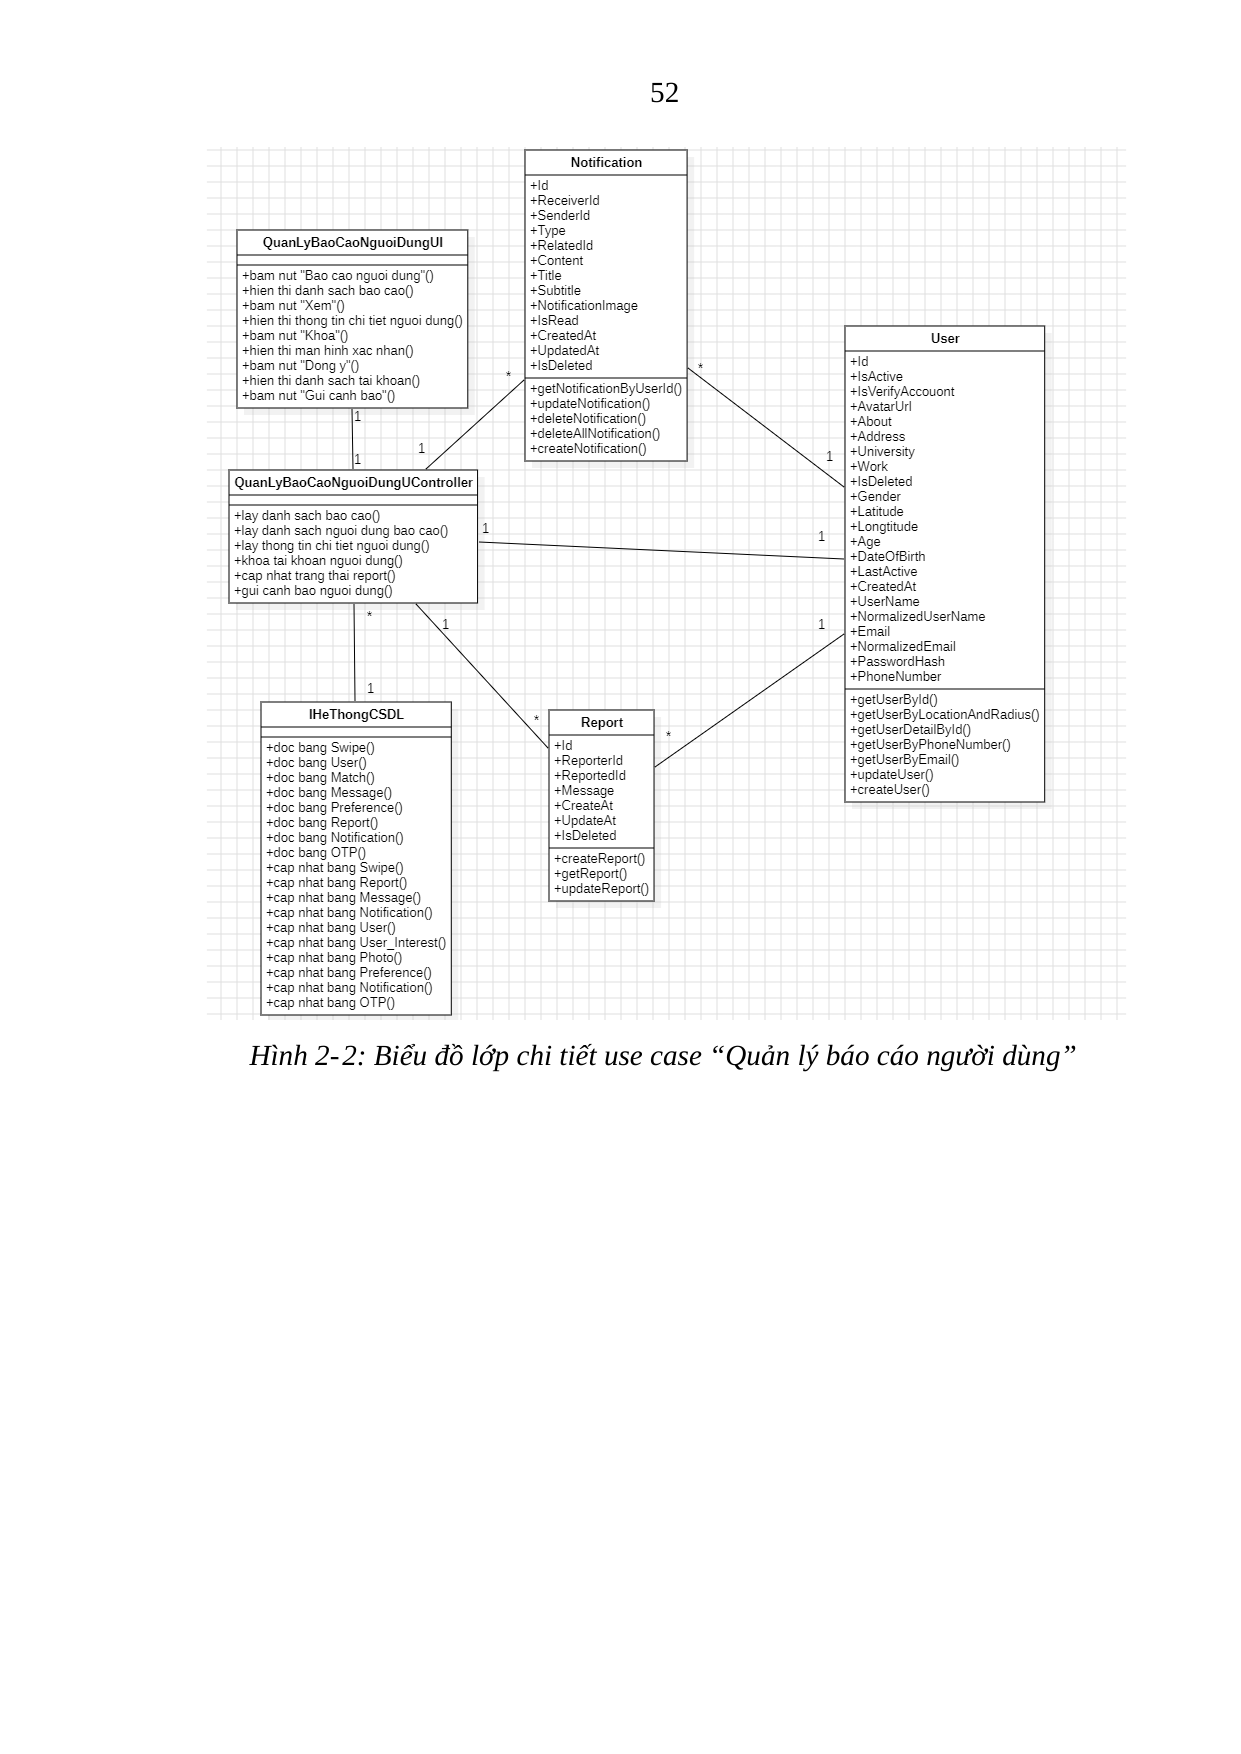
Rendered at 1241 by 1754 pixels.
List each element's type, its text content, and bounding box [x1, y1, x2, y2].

picture [206, 147, 1127, 1020]
